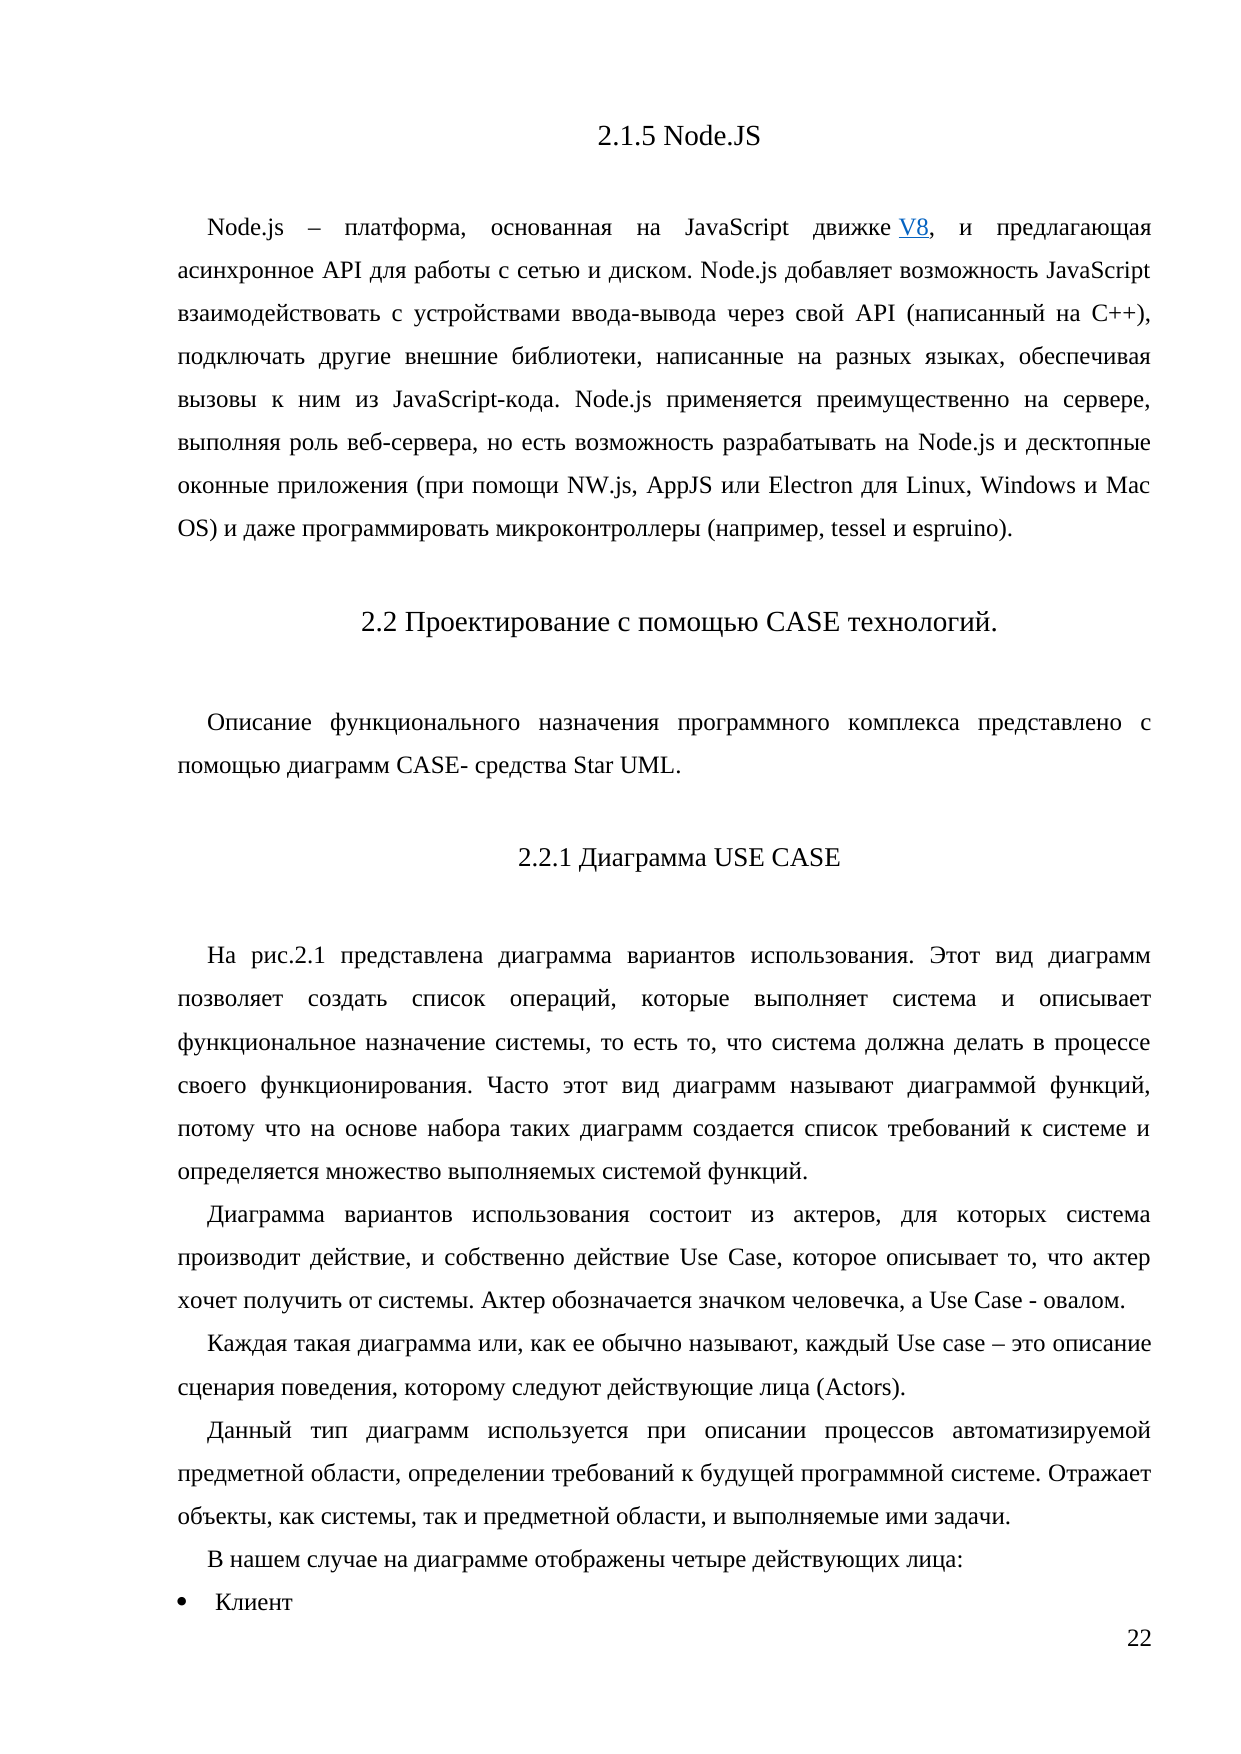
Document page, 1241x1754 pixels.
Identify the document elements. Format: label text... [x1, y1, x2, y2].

subtitle 2.1.5 Node.JS [177, 118, 1152, 152]
text Диаграмма вариантов использования состоит из актеров, для которых система производит действие, и собственно действие Use Case, которое описывает то, что актер хочет получить от системы. Актер обозначается значком человечка, а Use Case - овалом. [177, 1199, 1152, 1314]
subtitle 2.2.1 Диаграмма USE CASE [177, 841, 1152, 872]
text Данный тип диаграмм используется при описании процессов автоматизируемой предметной области, определении требований к будущей программной системе. Отражает объекты, как системы, так и предметной области, и выполняемые ими задачи. [177, 1415, 1152, 1530]
text Каждая такая диаграмма или, как ее обычно называют, каждый Use case – это описание сценария поведения, которому следуют действующие лица (Actors). [177, 1328, 1152, 1400]
text Описание функционального назначения программного комплекса представлено с помощью диаграмм CASE- средства Star UML. [177, 707, 1152, 779]
text Node.js – платформа, основанная на JavaScript движке V8, и предлагающая асинхронное API для работы с сетью и диском. Node.js добавляет возможность JavaScript взаимодействовать с устройствами ввода-вывода через свой API (написанный на C++), подключать другие внешние библиотеки, написанные на разных языках, обеспечивая вызовы к ним из JavaScript-кода. Node.js применяется преимущественно на сервере, выполняя роль веб-сервера, но есть возможность разрабатывать на Node.js и десктопные оконные приложения (при помощи NW.js, AppJS или Electron для Linux, Windows и Mac OS) и даже программировать микроконтроллеры (например, tessel и espruino). [177, 212, 1152, 542]
text На рис.2.1 представлена диаграмма вариантов использования. Этот вид диаграмм позволяет создать список операций, которые выполняет система и описывает функциональное назначение системы, то есть то, что система должна делать в процессе своего функционирования. Часто этот вид диаграмм называют диаграммой функций, потому что на основе набора таких диаграмм создается список требований к системе и определяется множество выполняемых системой функций. [177, 940, 1152, 1185]
text В нашем случае на диаграмме отображены четыре действующих лица: [177, 1544, 1152, 1573]
list Клиент [177, 1587, 1152, 1616]
subtitle 2.2 Проектирование с помощью CASE технологий. [177, 604, 1152, 637]
